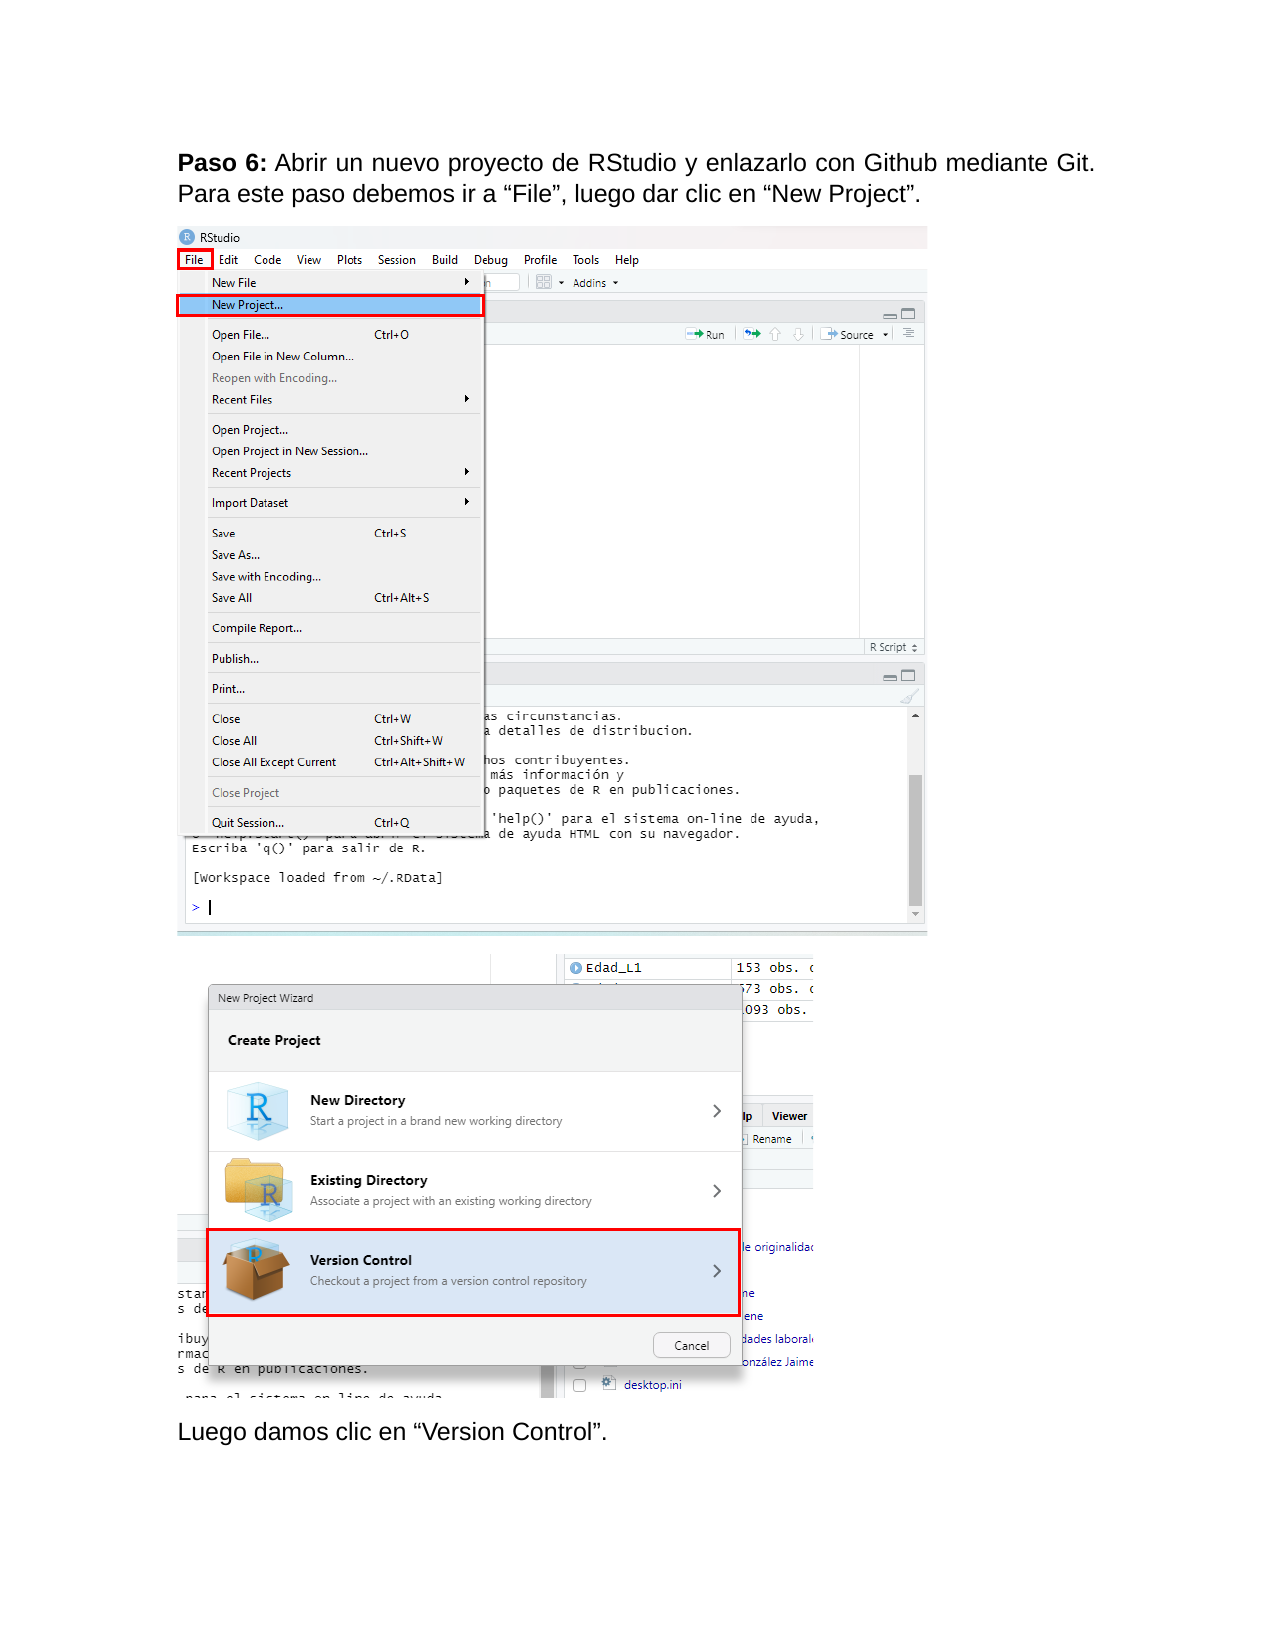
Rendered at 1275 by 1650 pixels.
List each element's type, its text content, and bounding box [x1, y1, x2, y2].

picture [177, 954, 814, 1398]
picture [177, 226, 928, 936]
text Luego damos clic en “Version Control”. [177, 1417, 1098, 1446]
picture [180, 252, 211, 267]
text Paso 6: Abrir un nuevo proyecto de RStudio y enlazarlo con Github mediante Git. Para este paso debemos ir a “File”, luego dar clic en “New Project”. [177, 148, 1098, 207]
picture [179, 297, 482, 314]
